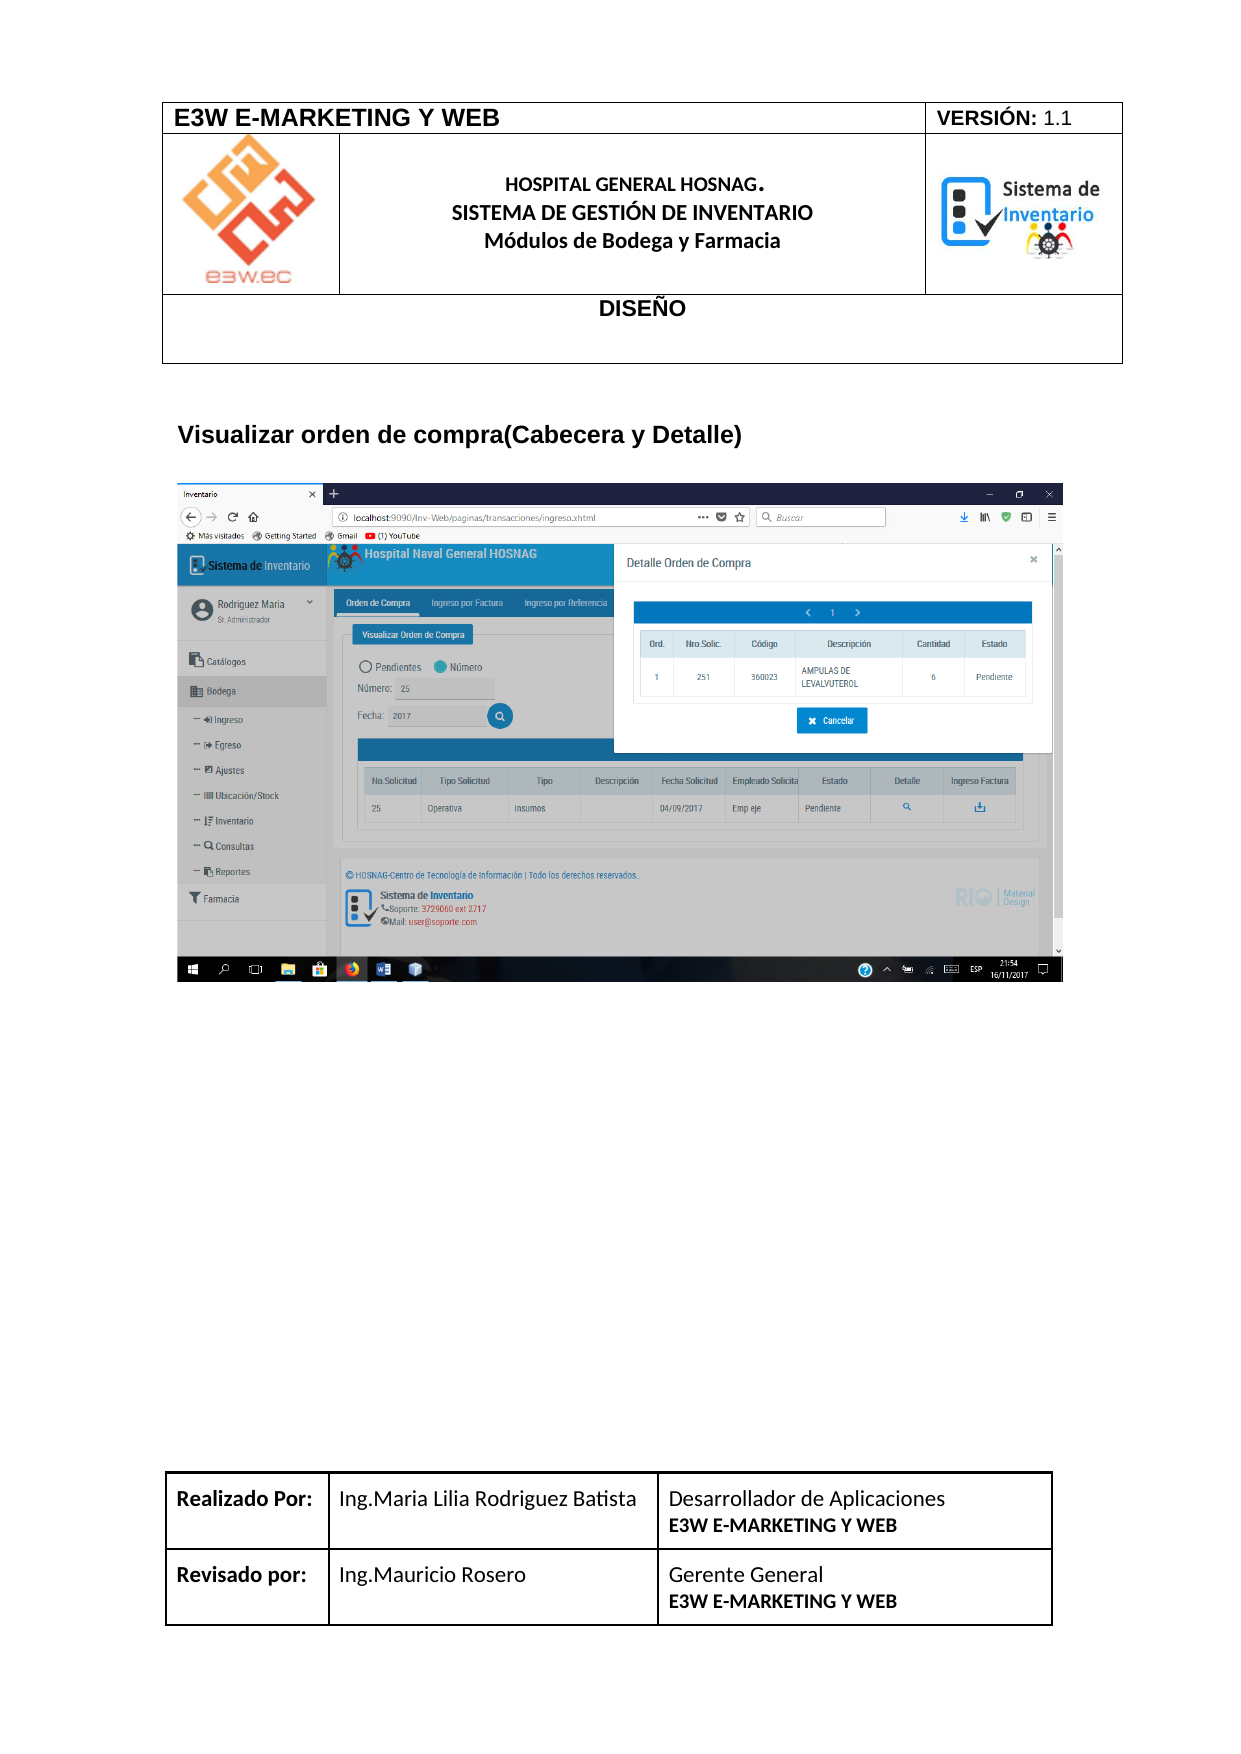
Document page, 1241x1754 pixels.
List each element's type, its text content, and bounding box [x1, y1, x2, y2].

picture [176, 134, 326, 283]
picture [938, 168, 1110, 259]
picture [177, 483, 1063, 982]
text Visualizar orden de compra(Cabecera y Detalle) [177, 419, 1063, 448]
